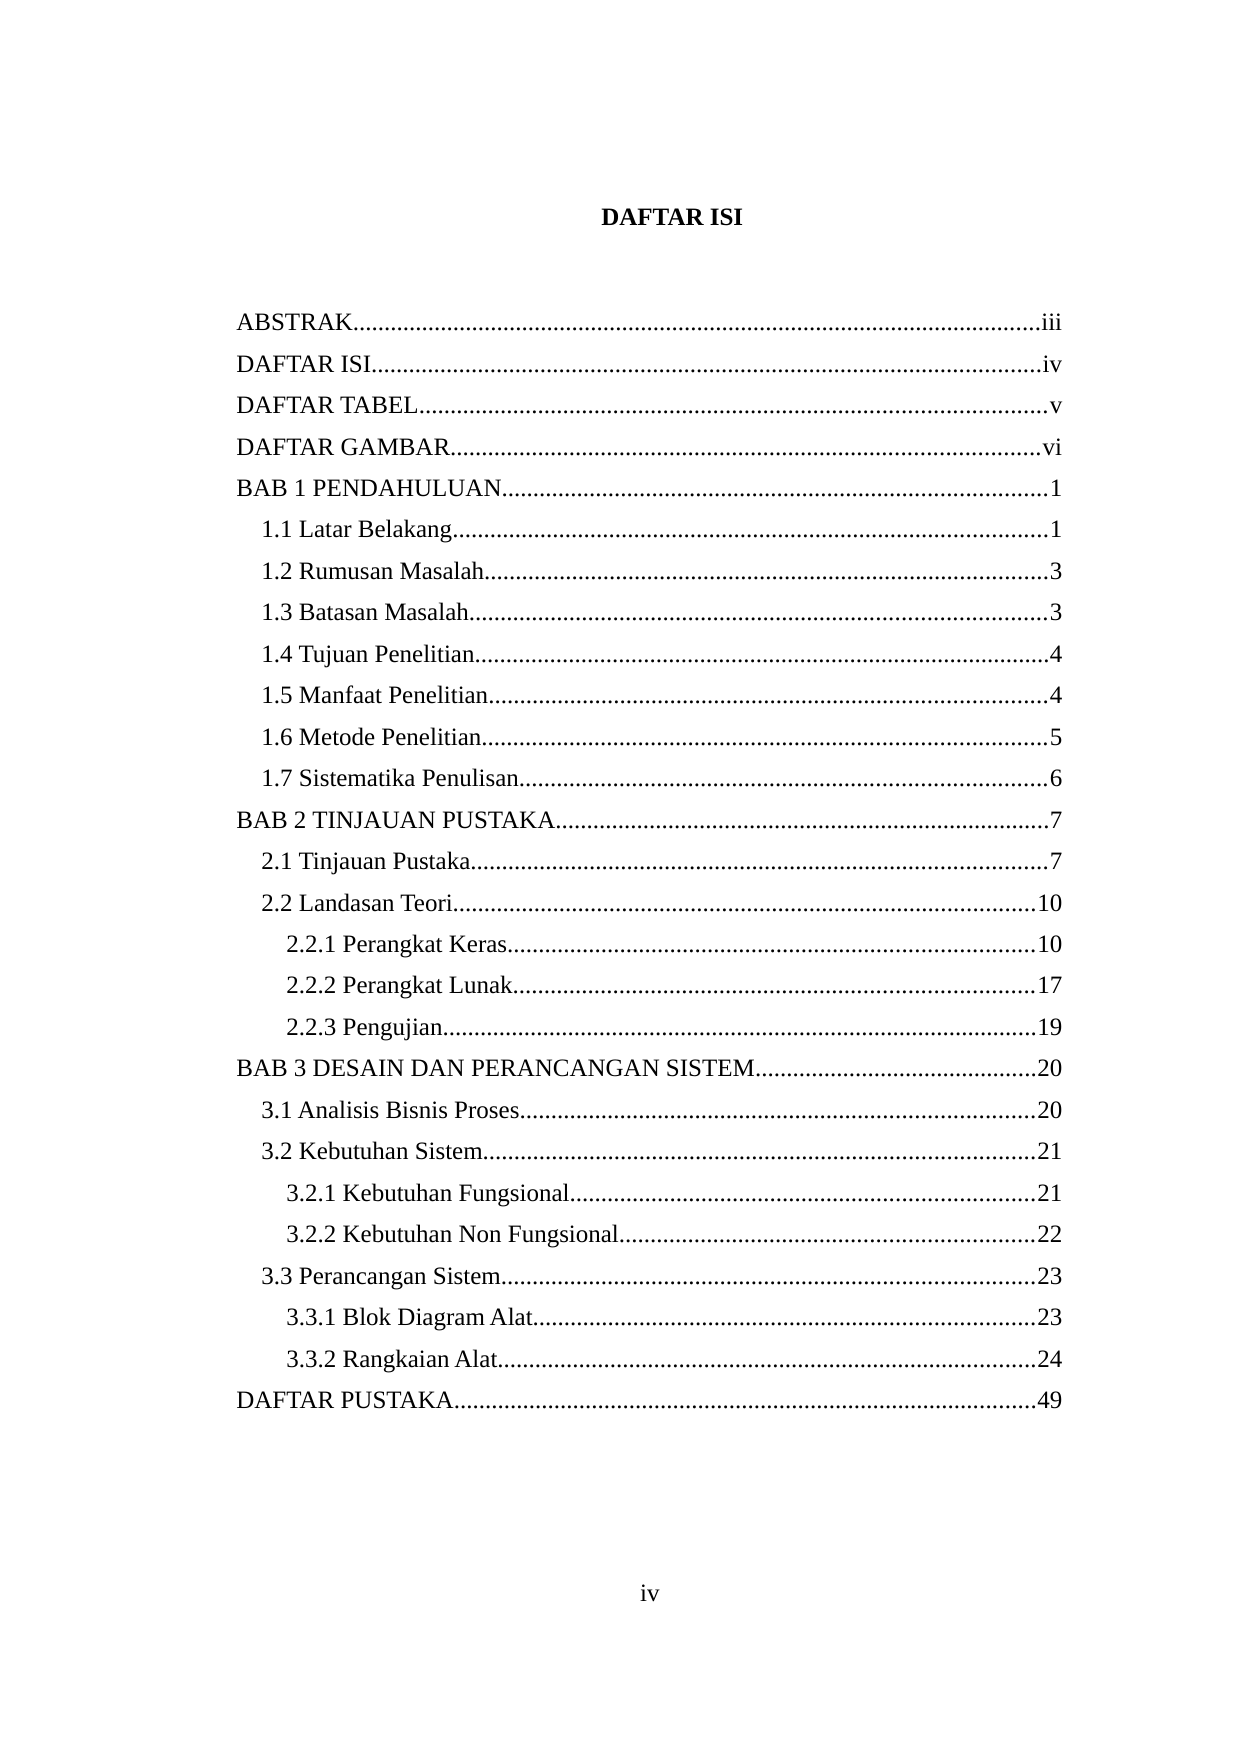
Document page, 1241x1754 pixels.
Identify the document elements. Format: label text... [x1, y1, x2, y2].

subtitle DAFTAR ISI [281, 202, 1063, 231]
